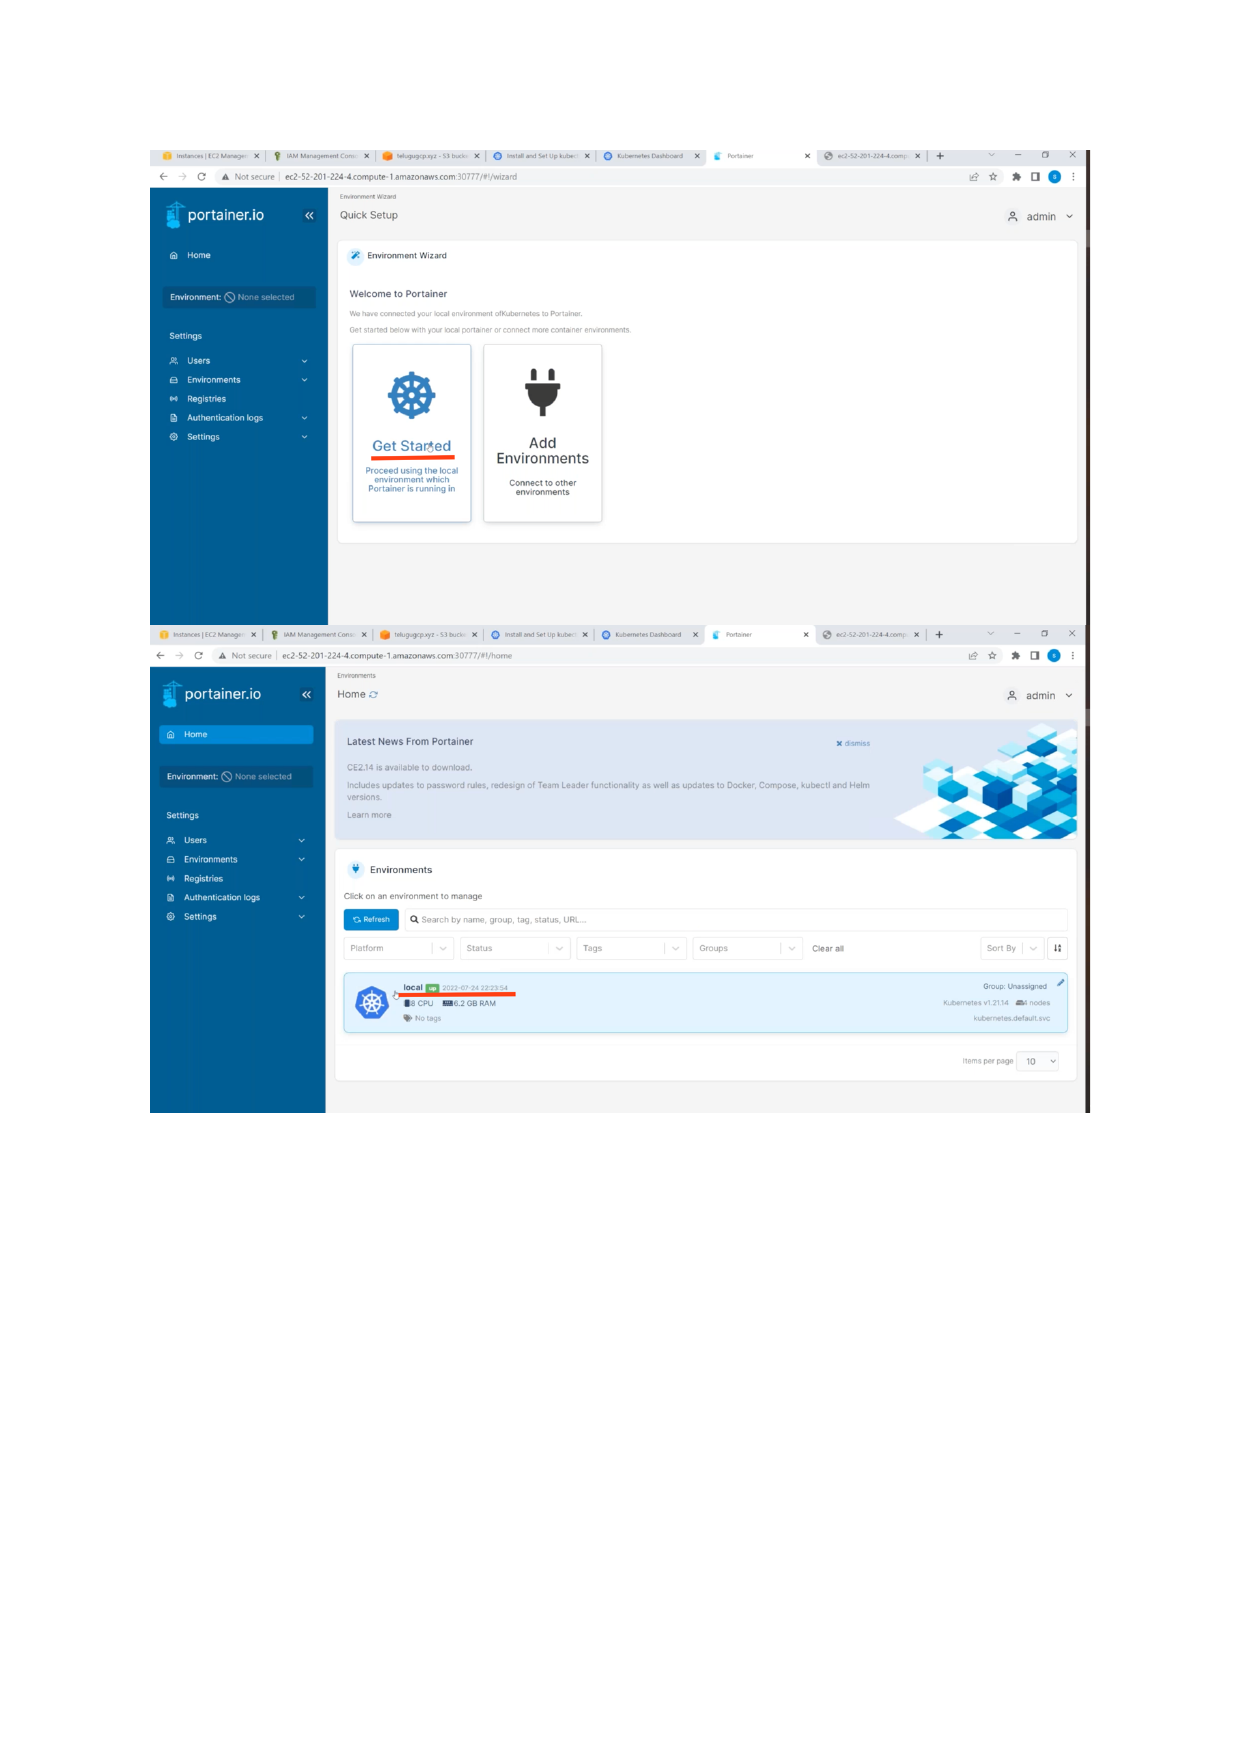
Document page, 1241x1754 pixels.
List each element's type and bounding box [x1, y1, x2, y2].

picture [150, 150, 1091, 1113]
